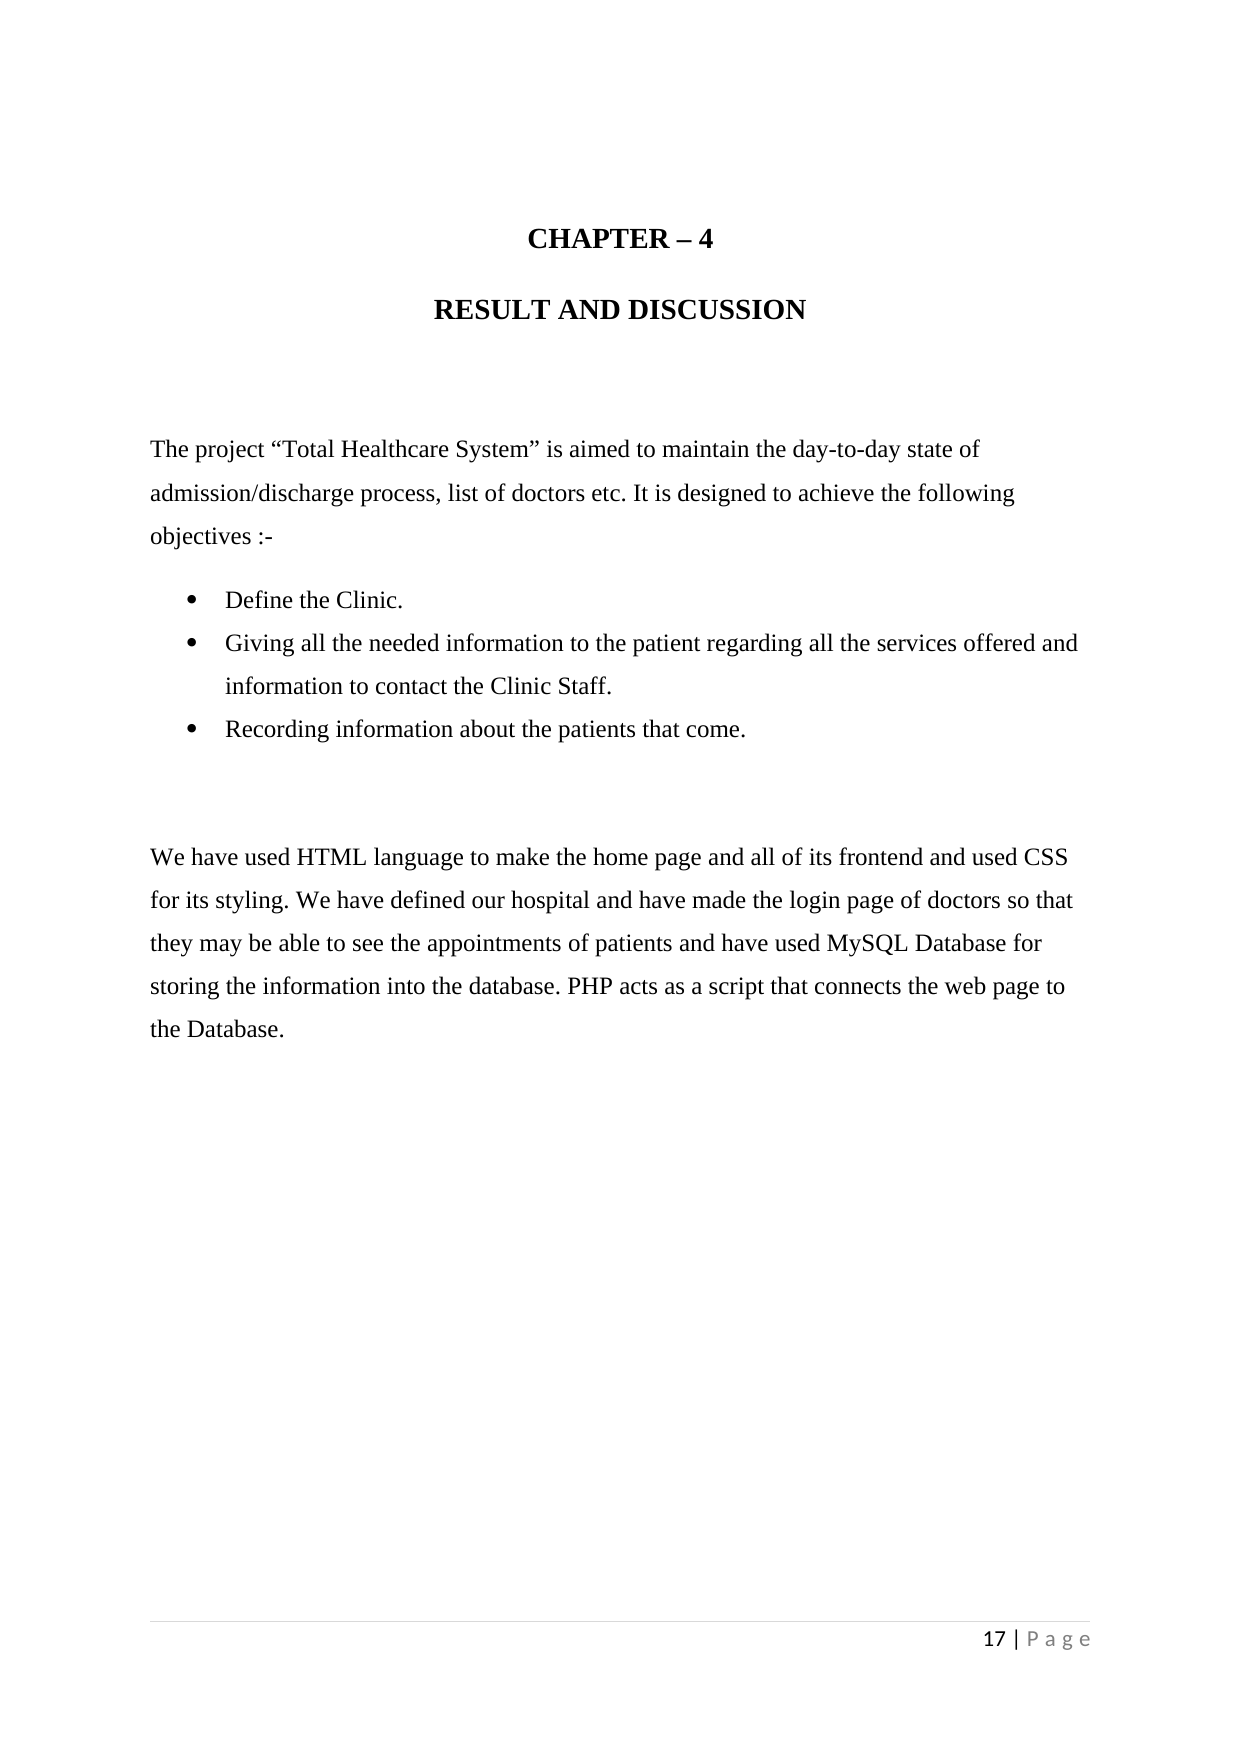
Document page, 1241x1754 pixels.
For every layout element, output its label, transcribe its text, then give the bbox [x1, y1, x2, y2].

text We have used HTML language to make the home page and all of its frontend and used CSS for its styling. We have defined our hospital and have made the login page of doctors so that they may be able to see the appointments of patients and have used MySQL Database for storing the information into the database. PHP acts as a script that connects the web page to the Database. [150, 842, 1090, 1043]
text The project “Total Healthcare System” is aimed to maintain the day-to-day state of admission/discharge process, list of doctors etc. It is designed to achieve the following objectives :- [150, 434, 1090, 549]
list Define the Clinic. [187, 585, 1090, 613]
list Recording information about the patients that come. [187, 714, 1090, 743]
text CHAPTER – 4 [150, 221, 1090, 255]
list Giving all the needed information to the patient regarding all the services offered and information to contact the Clinic Staff. [187, 628, 1090, 700]
text RESULT AND DISCUSSION [150, 292, 1090, 326]
